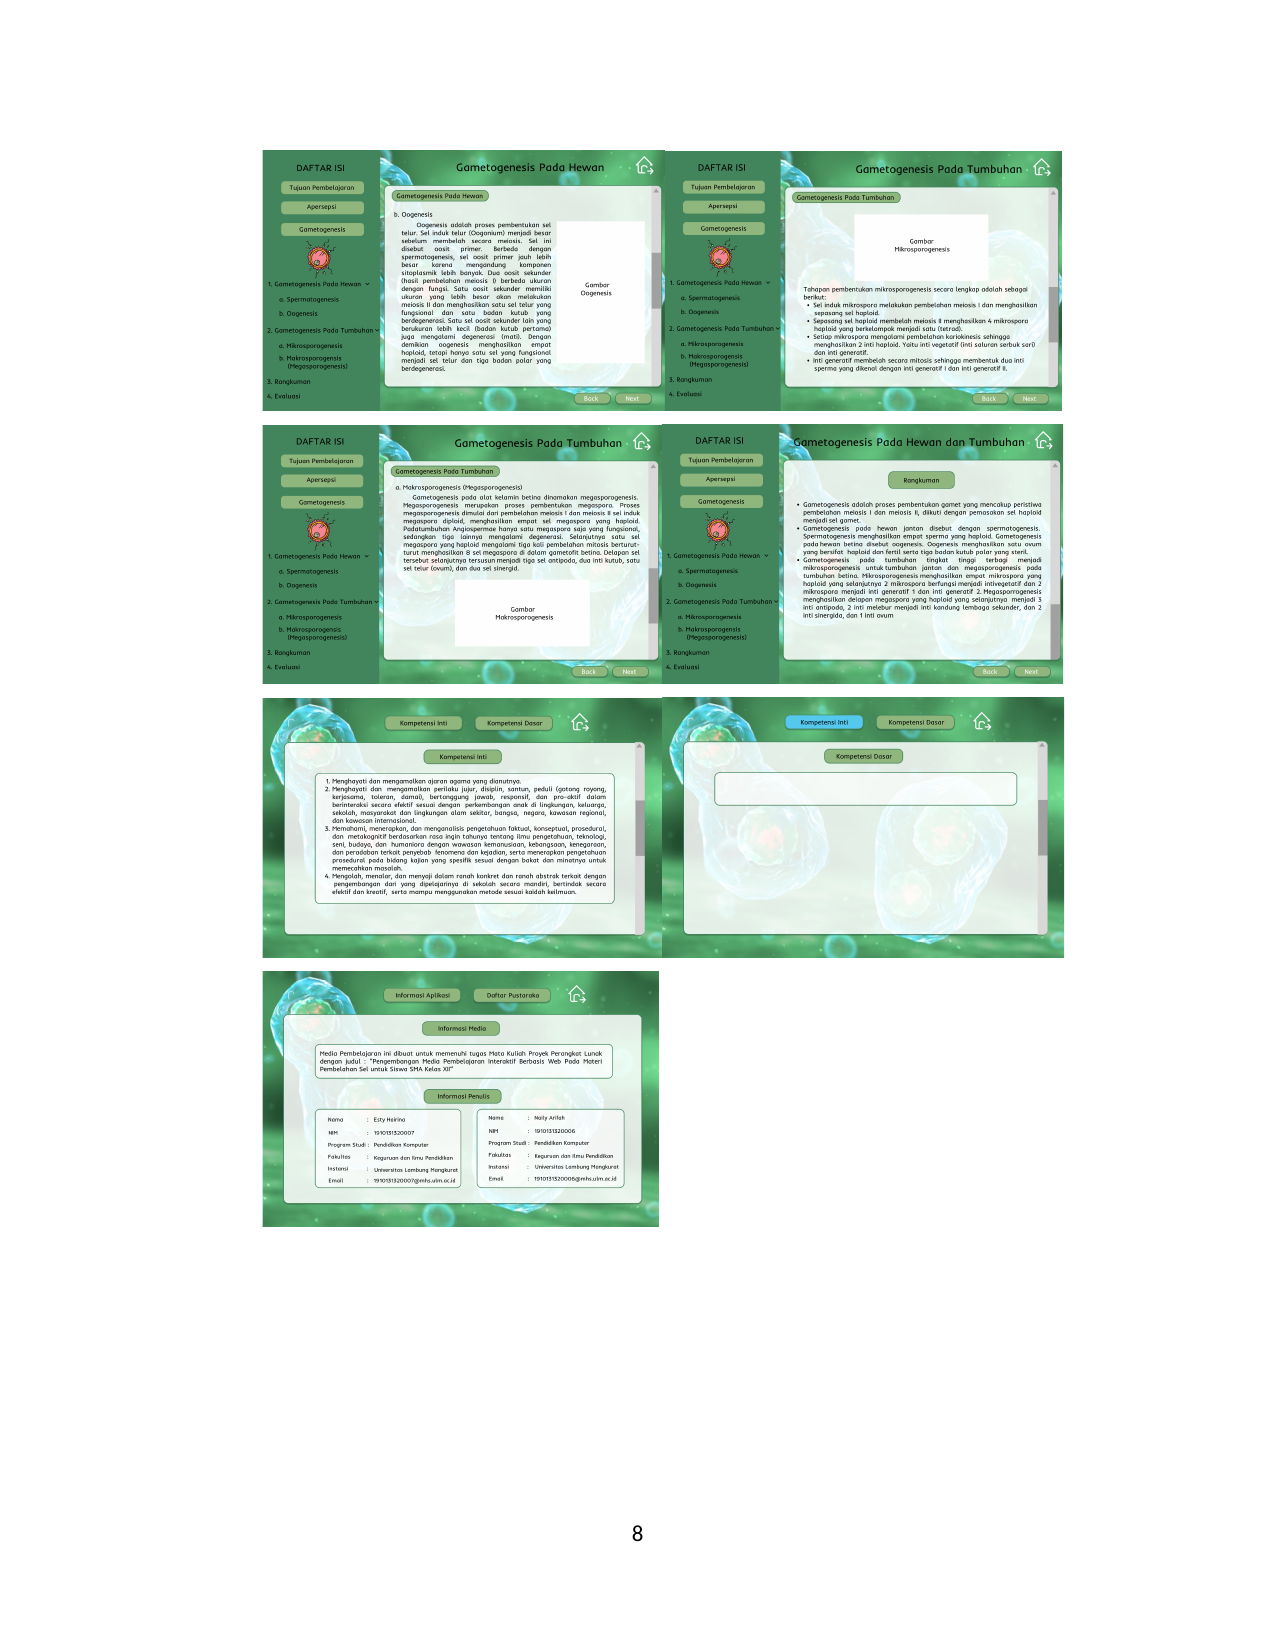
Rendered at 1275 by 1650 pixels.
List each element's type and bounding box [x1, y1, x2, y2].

picture [262, 971, 659, 1227]
picture [262, 150, 1062, 411]
picture [262, 697, 1065, 958]
picture [262, 424, 1064, 684]
